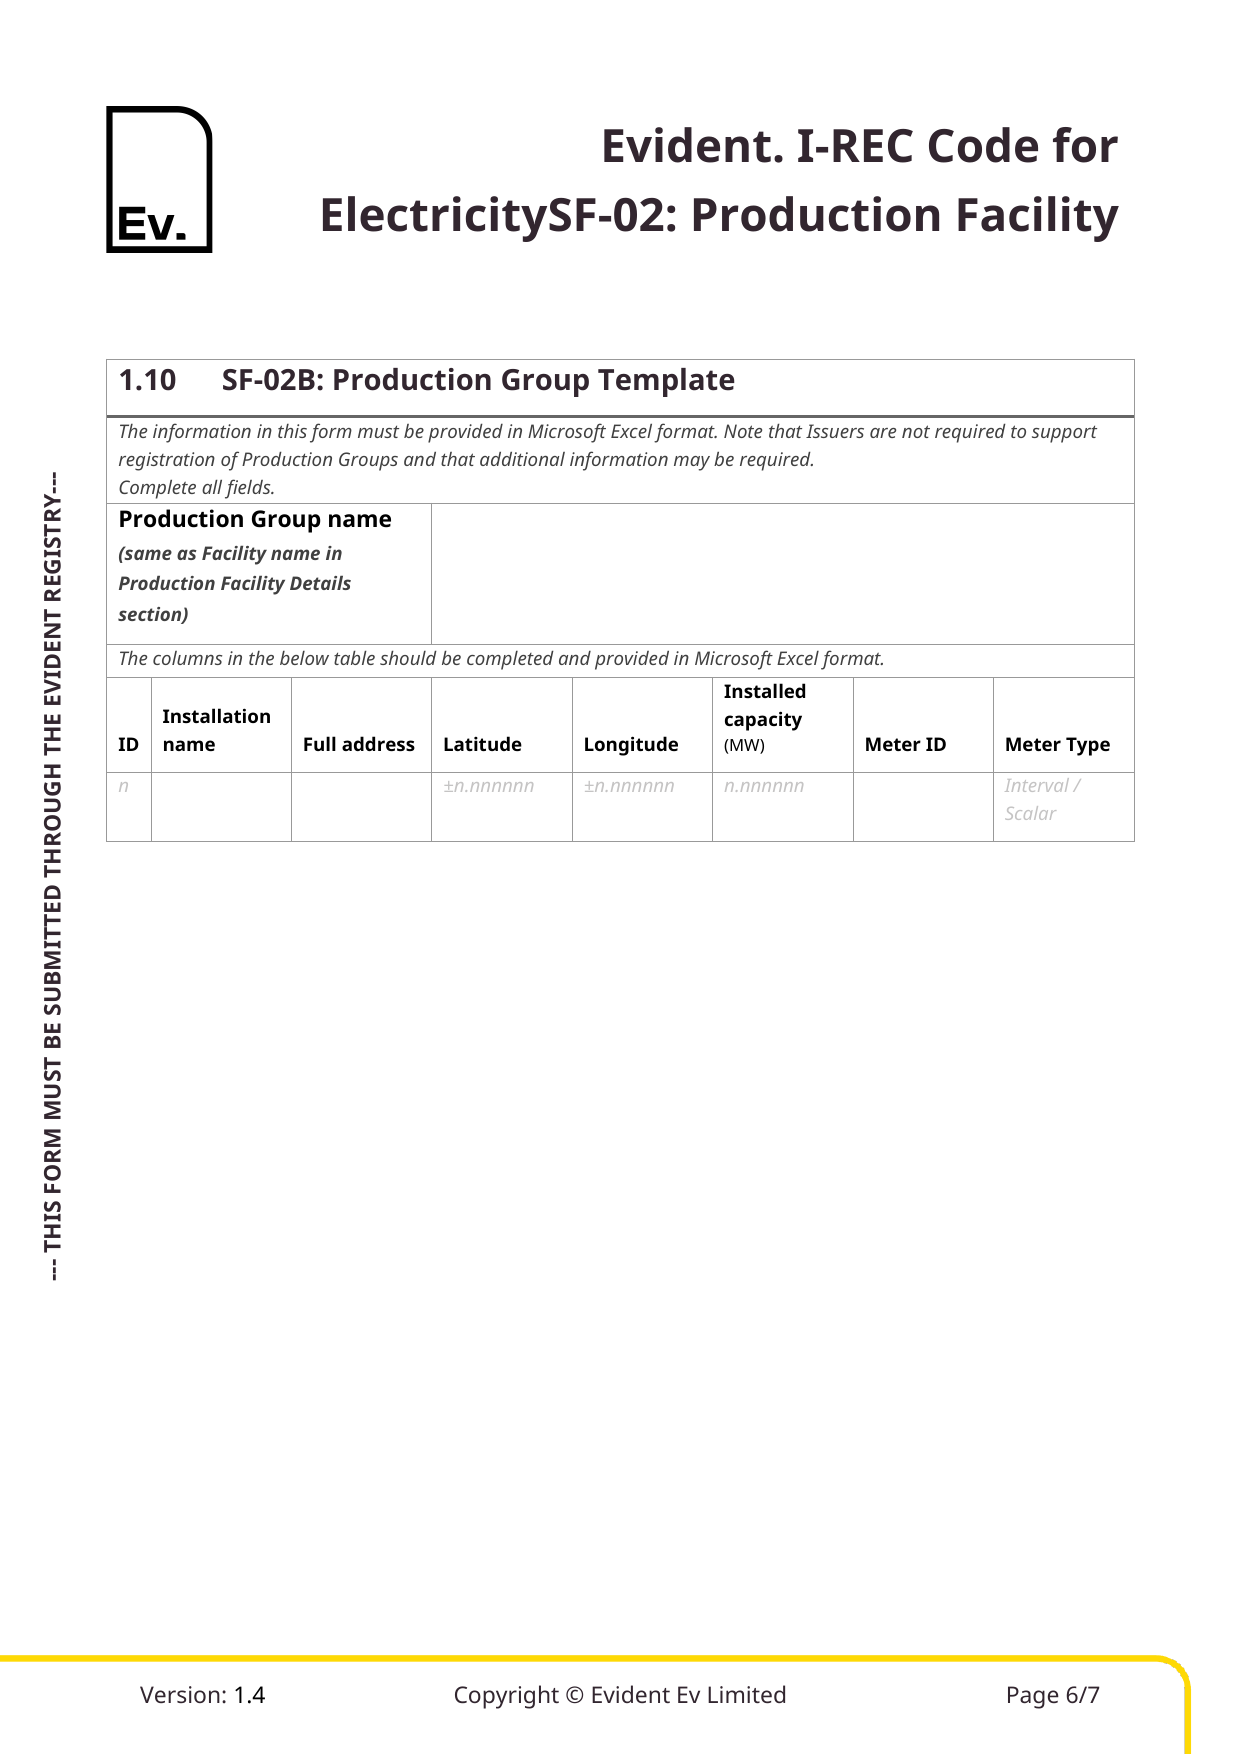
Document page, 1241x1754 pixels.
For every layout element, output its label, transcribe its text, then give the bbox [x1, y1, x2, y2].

table_header SF-02B: Production Group Template [107, 360, 1134, 415]
table_cell Latitude [432, 678, 572, 772]
table_cell Full address [292, 678, 431, 772]
picture [0, 1655, 1241, 1754]
table_cell Interval / Scalar [994, 773, 1134, 841]
table_cell ±n.nnnnnn [432, 773, 572, 841]
table_cell The information in this form must be provided in Microsoft Excel format. Note that Issuers are not required to support registration of Production Groups and that additional information may be required. Complete all fields. [107, 418, 1134, 502]
table_cell n.nnnnnn [713, 773, 853, 841]
table_cell Meter Type [994, 678, 1134, 772]
table_cell [854, 773, 993, 841]
table_cell Installed capacity (MW) [713, 678, 853, 772]
table_cell ID [107, 678, 151, 772]
table_cell [152, 773, 291, 841]
table_cell Meter ID [854, 678, 993, 772]
picture [106, 106, 213, 253]
table_cell The columns in the below table should be completed and provided in Microsoft Excel format. [107, 645, 1134, 677]
table_cell [432, 504, 1134, 644]
table_cell [292, 773, 431, 841]
table_cell Longitude [573, 678, 712, 772]
table_cell ±n.nnnnnn [573, 773, 712, 841]
table_cell Production Group name (same as Facility name in Production Facility Details section) [107, 504, 431, 644]
table_cell n [107, 773, 151, 841]
table_cell Installation name [152, 678, 291, 772]
